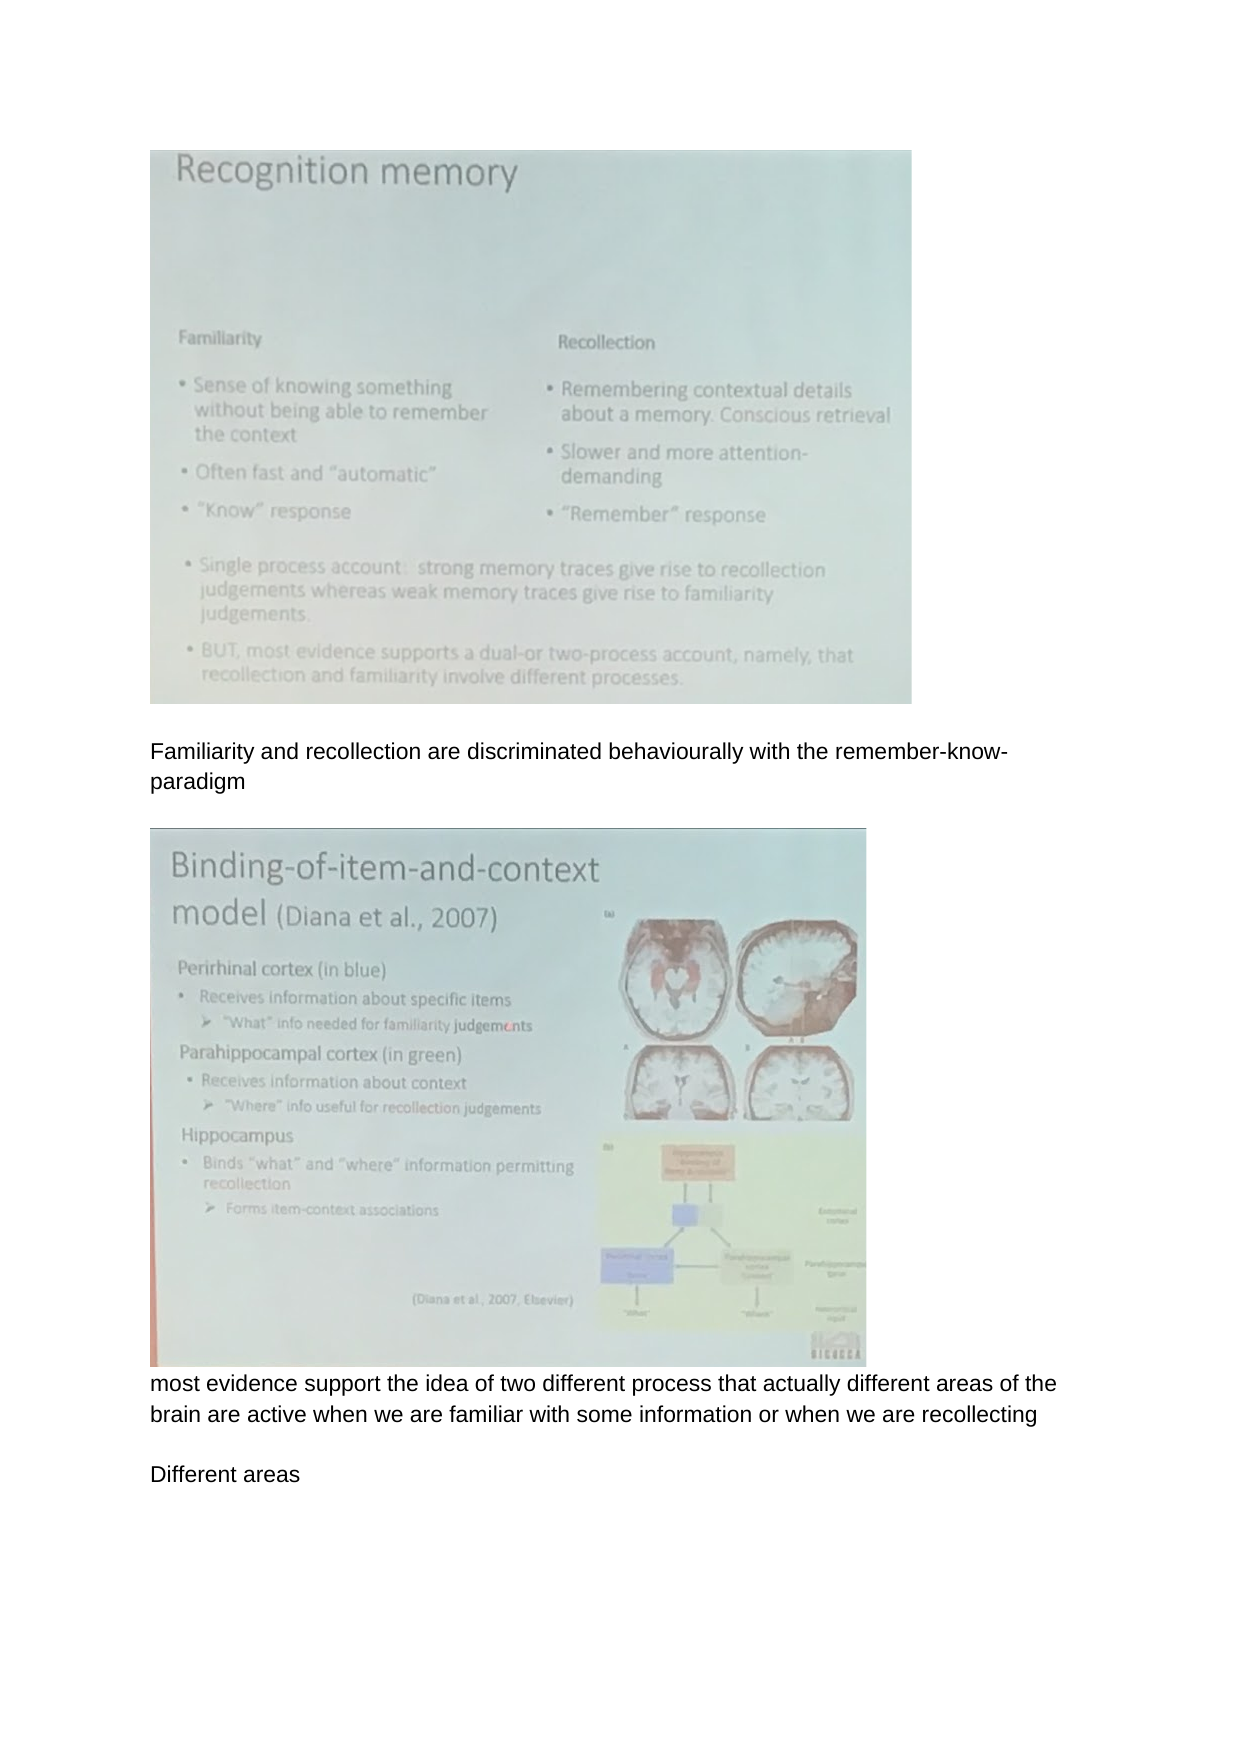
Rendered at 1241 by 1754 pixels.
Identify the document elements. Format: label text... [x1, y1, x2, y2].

picture [150, 150, 912, 704]
text Different areas [150, 1461, 1090, 1487]
picture [150, 828, 867, 1367]
text Familiarity and recollection are discriminated behaviourally with the remember-know-paradigm [150, 738, 1090, 794]
text most evidence support the idea of two different process that actually different areas of the brain are active when we are familiar with some information or when we are recollecting [150, 1370, 1090, 1427]
